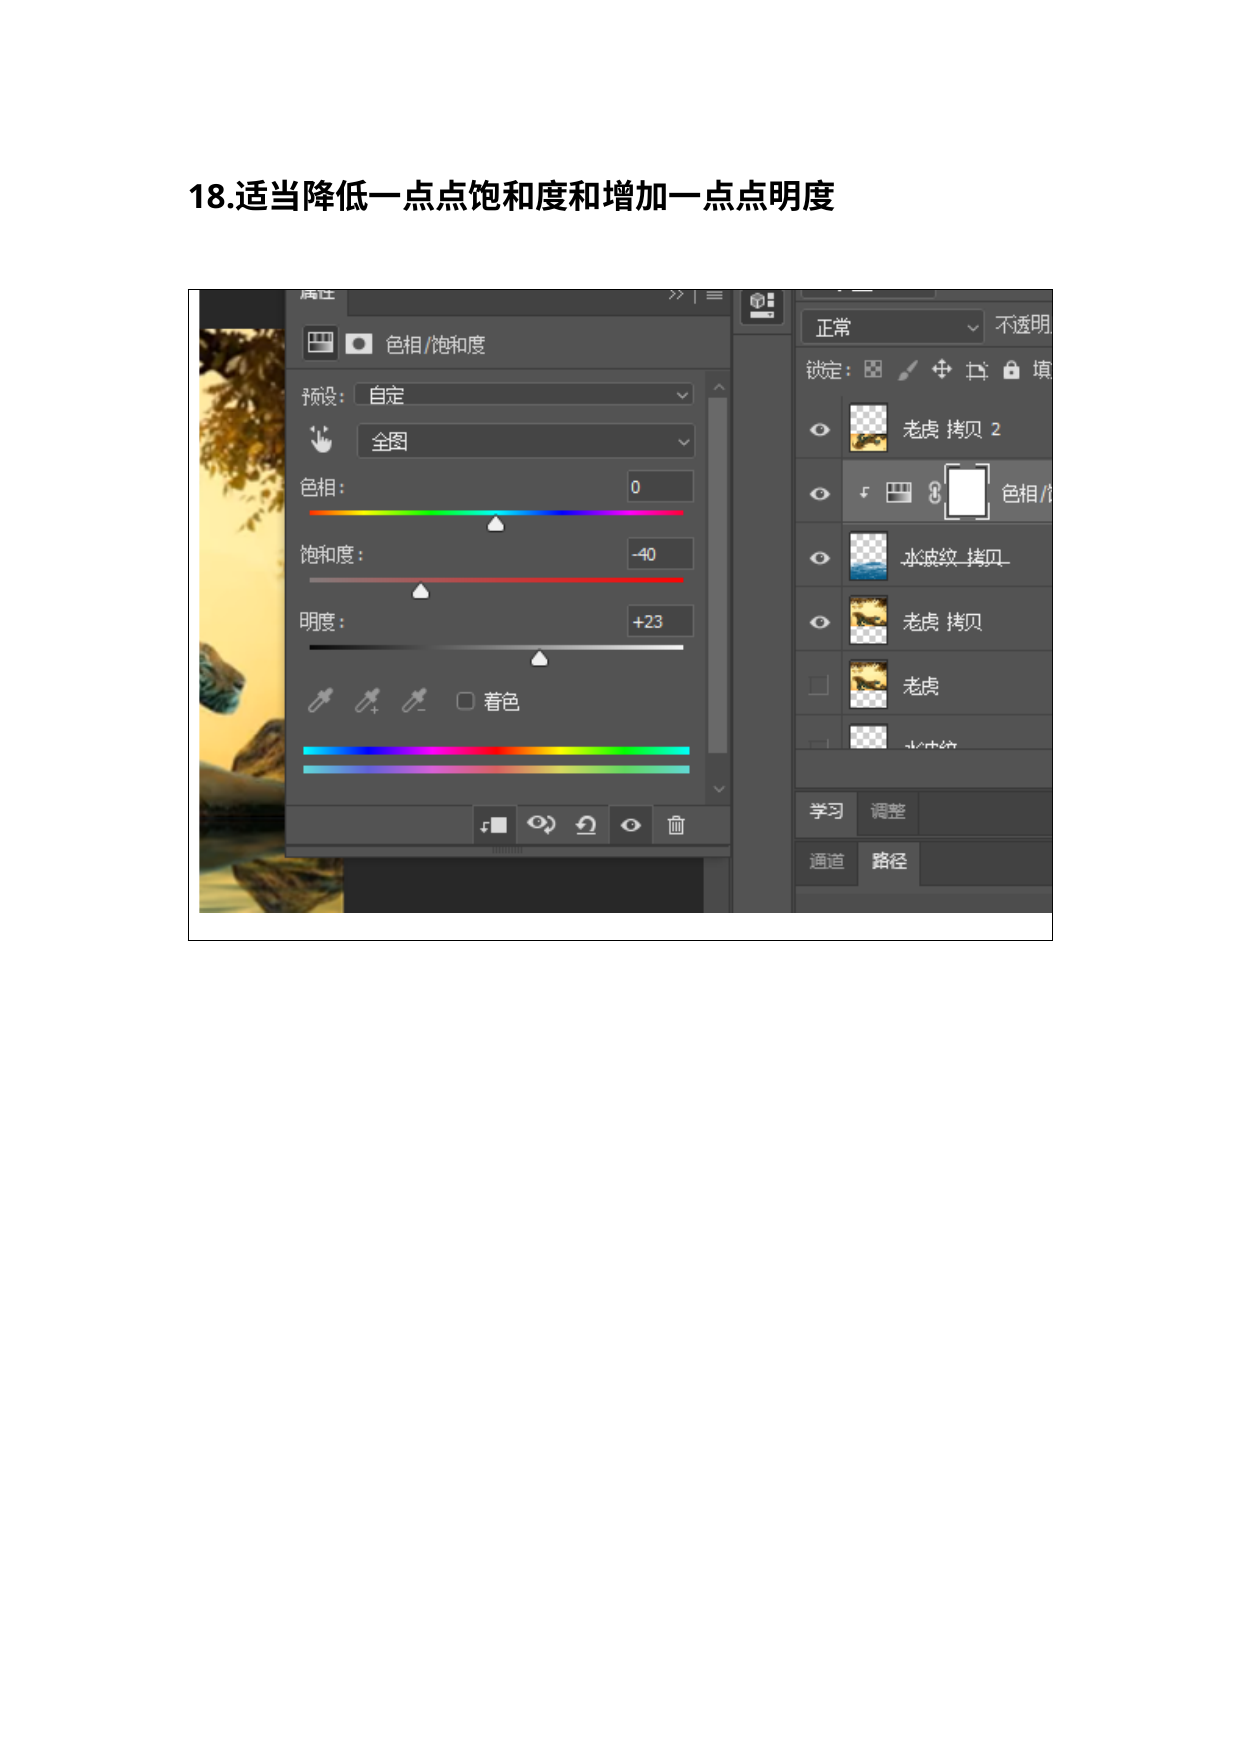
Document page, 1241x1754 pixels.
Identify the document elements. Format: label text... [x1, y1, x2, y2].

picture [199, 290, 1053, 913]
subtitle 18.适当降低一点点饱和度和增加一点点明度 [187, 162, 1053, 227]
table_header [189, 290, 1052, 940]
